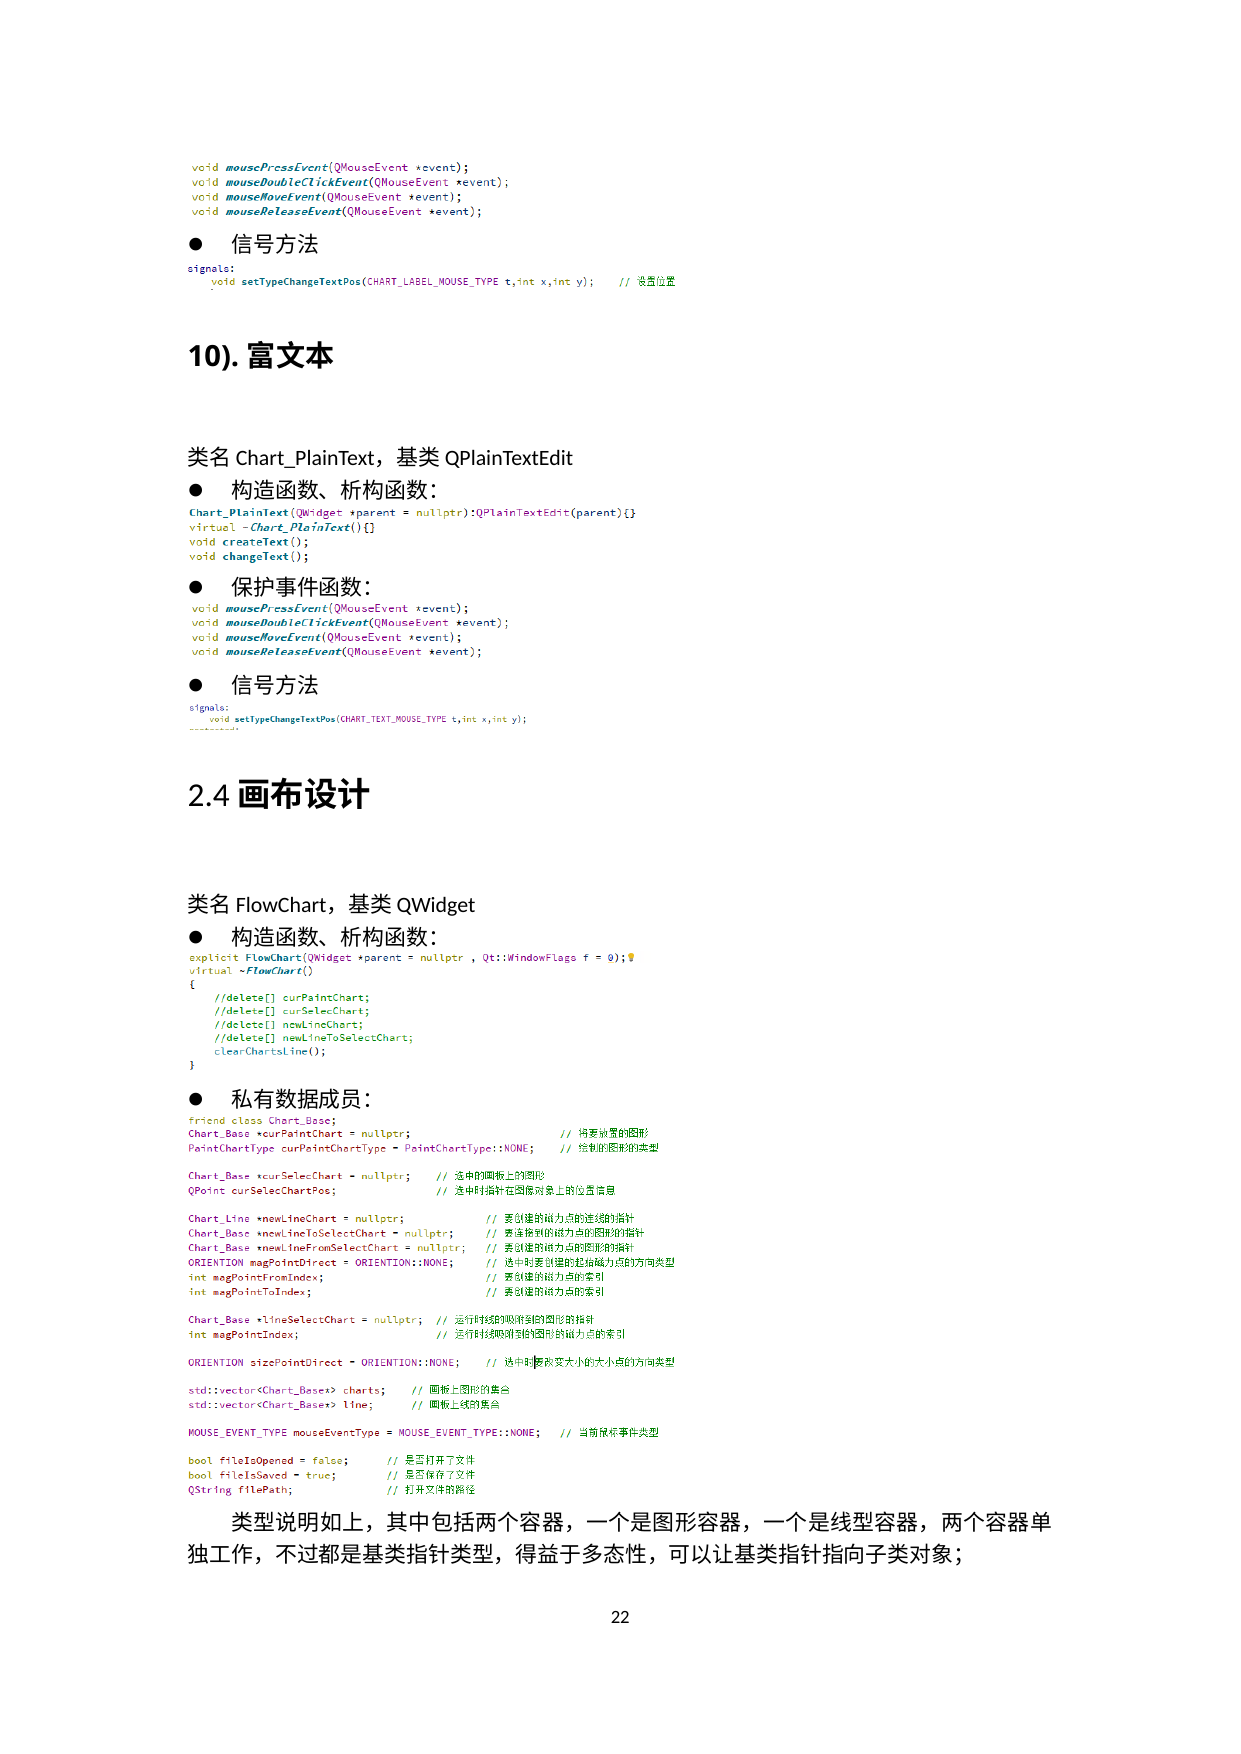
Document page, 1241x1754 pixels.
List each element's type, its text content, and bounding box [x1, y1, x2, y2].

picture [187, 700, 530, 730]
picture [187, 602, 512, 660]
list 构造函数、析构函数： [187, 919, 1053, 952]
list 私有数据成员： [187, 1082, 1053, 1114]
text 类名FlowChart，基类QWidget [187, 887, 1053, 919]
list 信号方法 [187, 667, 1053, 700]
picture [187, 505, 651, 564]
list 构造函数、析构函数： [187, 472, 1053, 505]
subtitle 富文本 [187, 321, 1053, 386]
list 保护事件函数： [187, 570, 1053, 602]
list 信号方法 [187, 227, 1053, 259]
picture [187, 951, 651, 1073]
picture [187, 162, 512, 220]
text 类型说明如上，其中包括两个容器，一个是图形容器，一个是线型容器，两个容器单独工作，不过都是基类指针类型，得益于多态性，可以让基类指针指向子类对象； [187, 1504, 1053, 1569]
picture [187, 1114, 740, 1499]
subtitle 画布设计 [187, 759, 1053, 824]
picture [187, 259, 678, 290]
text 类名Chart_PlainText，基类QPlainTextEdit [187, 440, 1053, 472]
